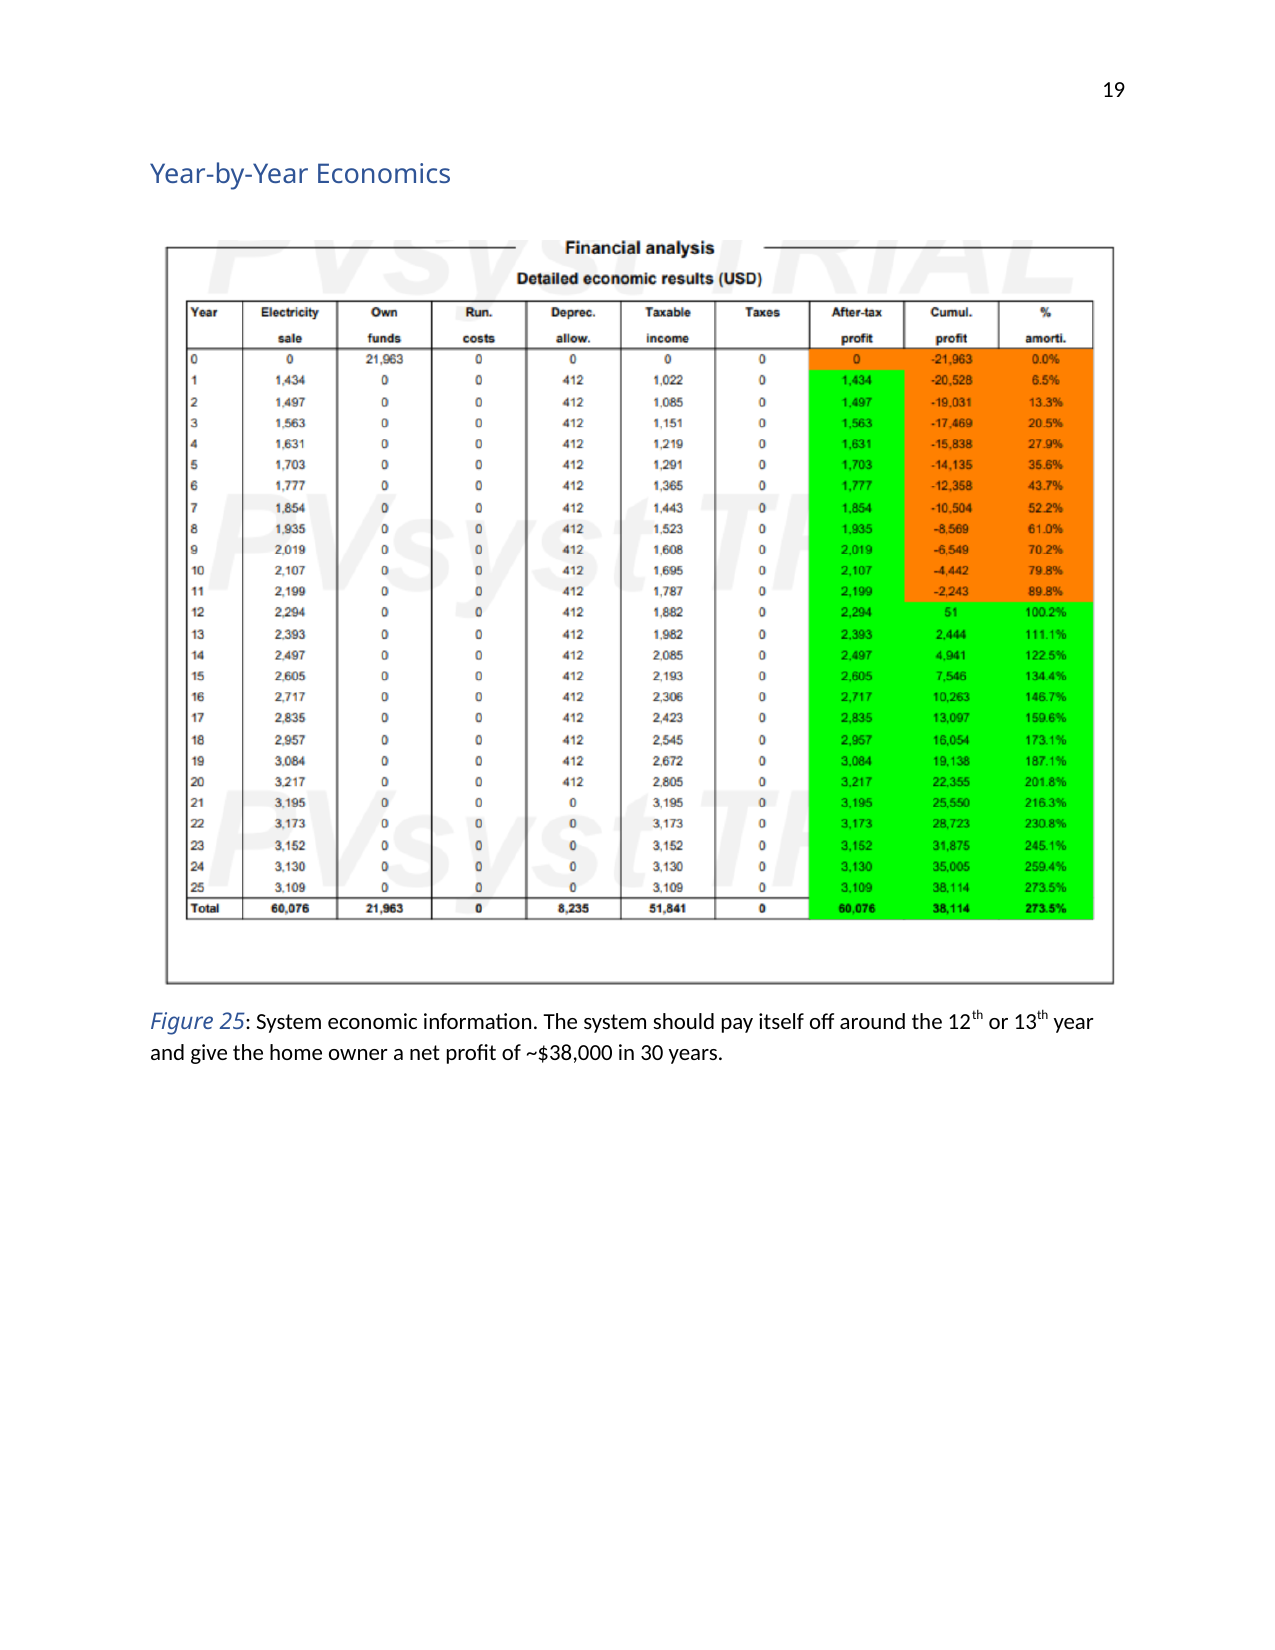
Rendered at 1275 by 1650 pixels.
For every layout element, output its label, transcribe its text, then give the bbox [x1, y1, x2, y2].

text Figure 25: System economic information. The system should pay itself off around the 12th or 13th year and give the home owner a net profit of ~$38,000 in 30 years. [150, 1004, 1125, 1066]
picture [150, 240, 1125, 986]
subtitle Year-by-Year Economics [150, 154, 1125, 191]
